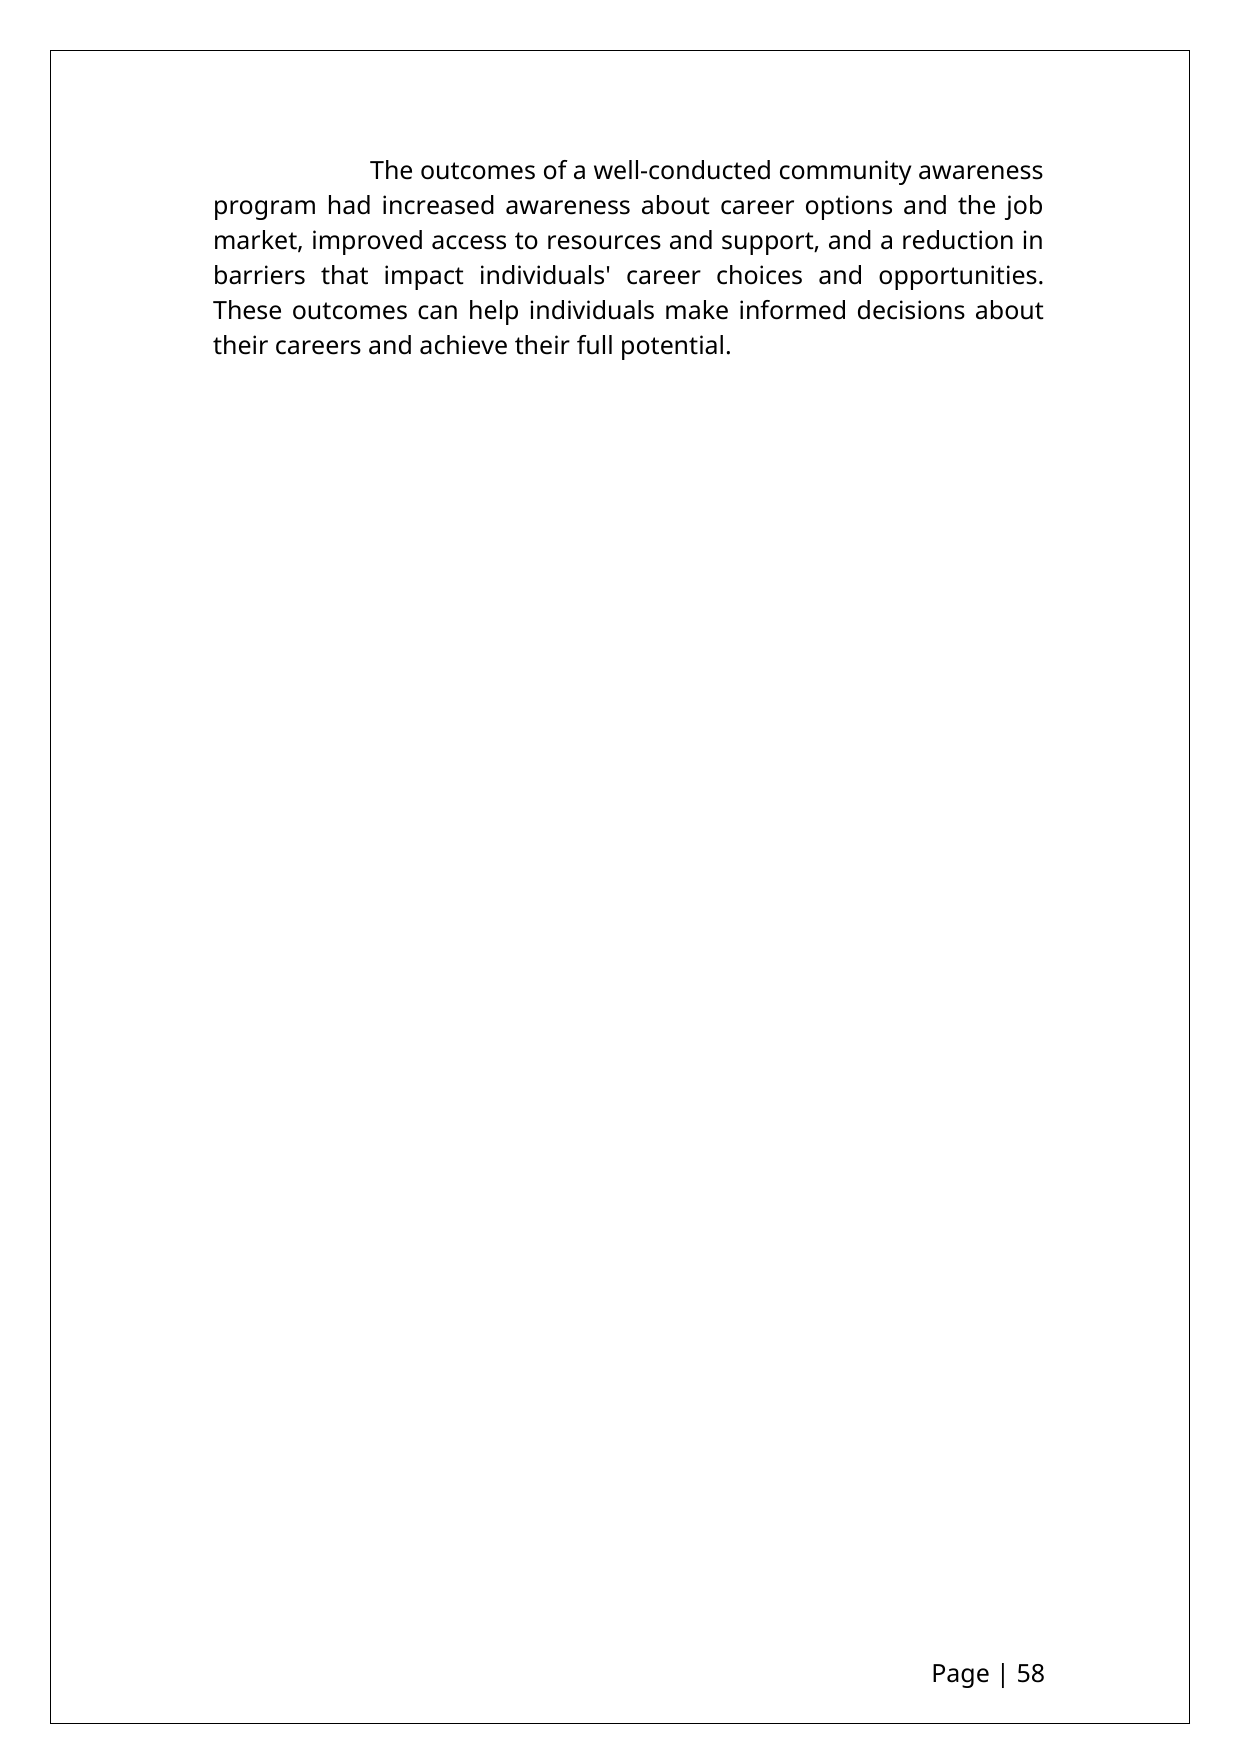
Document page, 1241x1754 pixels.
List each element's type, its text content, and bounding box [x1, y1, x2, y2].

text The outcomes of a well-conducted community awareness program had increased awareness about career options and the job market, improved access to resources and support, and a reduction in barriers that impact individuals' career choices and opportunities. These outcomes can help individuals make informed decisions about their careers and achieve their full potential. [212, 153, 1045, 362]
